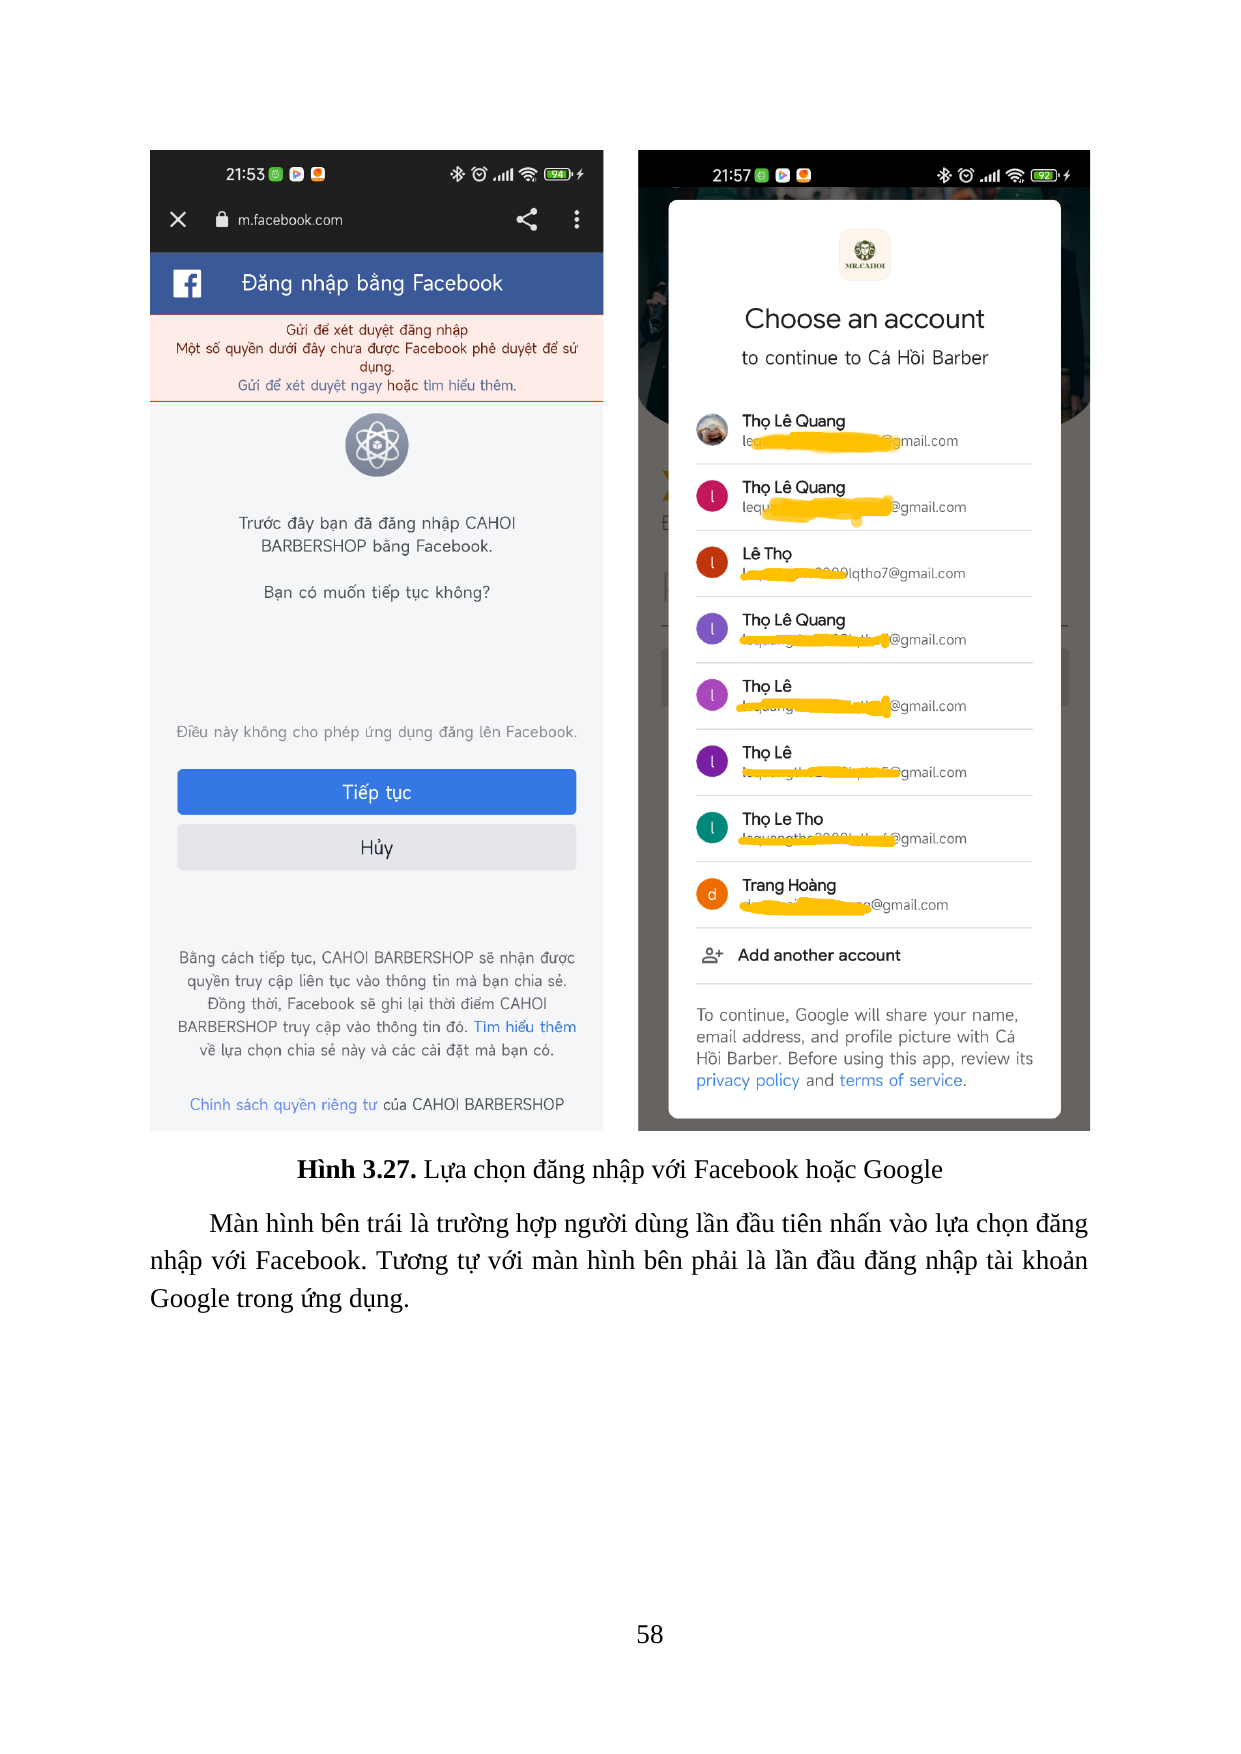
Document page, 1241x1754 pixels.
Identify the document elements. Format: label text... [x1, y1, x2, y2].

text Màn hình bên trái là trường hợp người dùng lần đầu tiên nhấn vào lựa chọn đăng nhập với Facebook. Tương tự với màn hình bên phải là lần đầu đăng nhập tài khoản Google trong ứng dụng. [150, 1207, 1090, 1313]
picture [150, 150, 1091, 1131]
